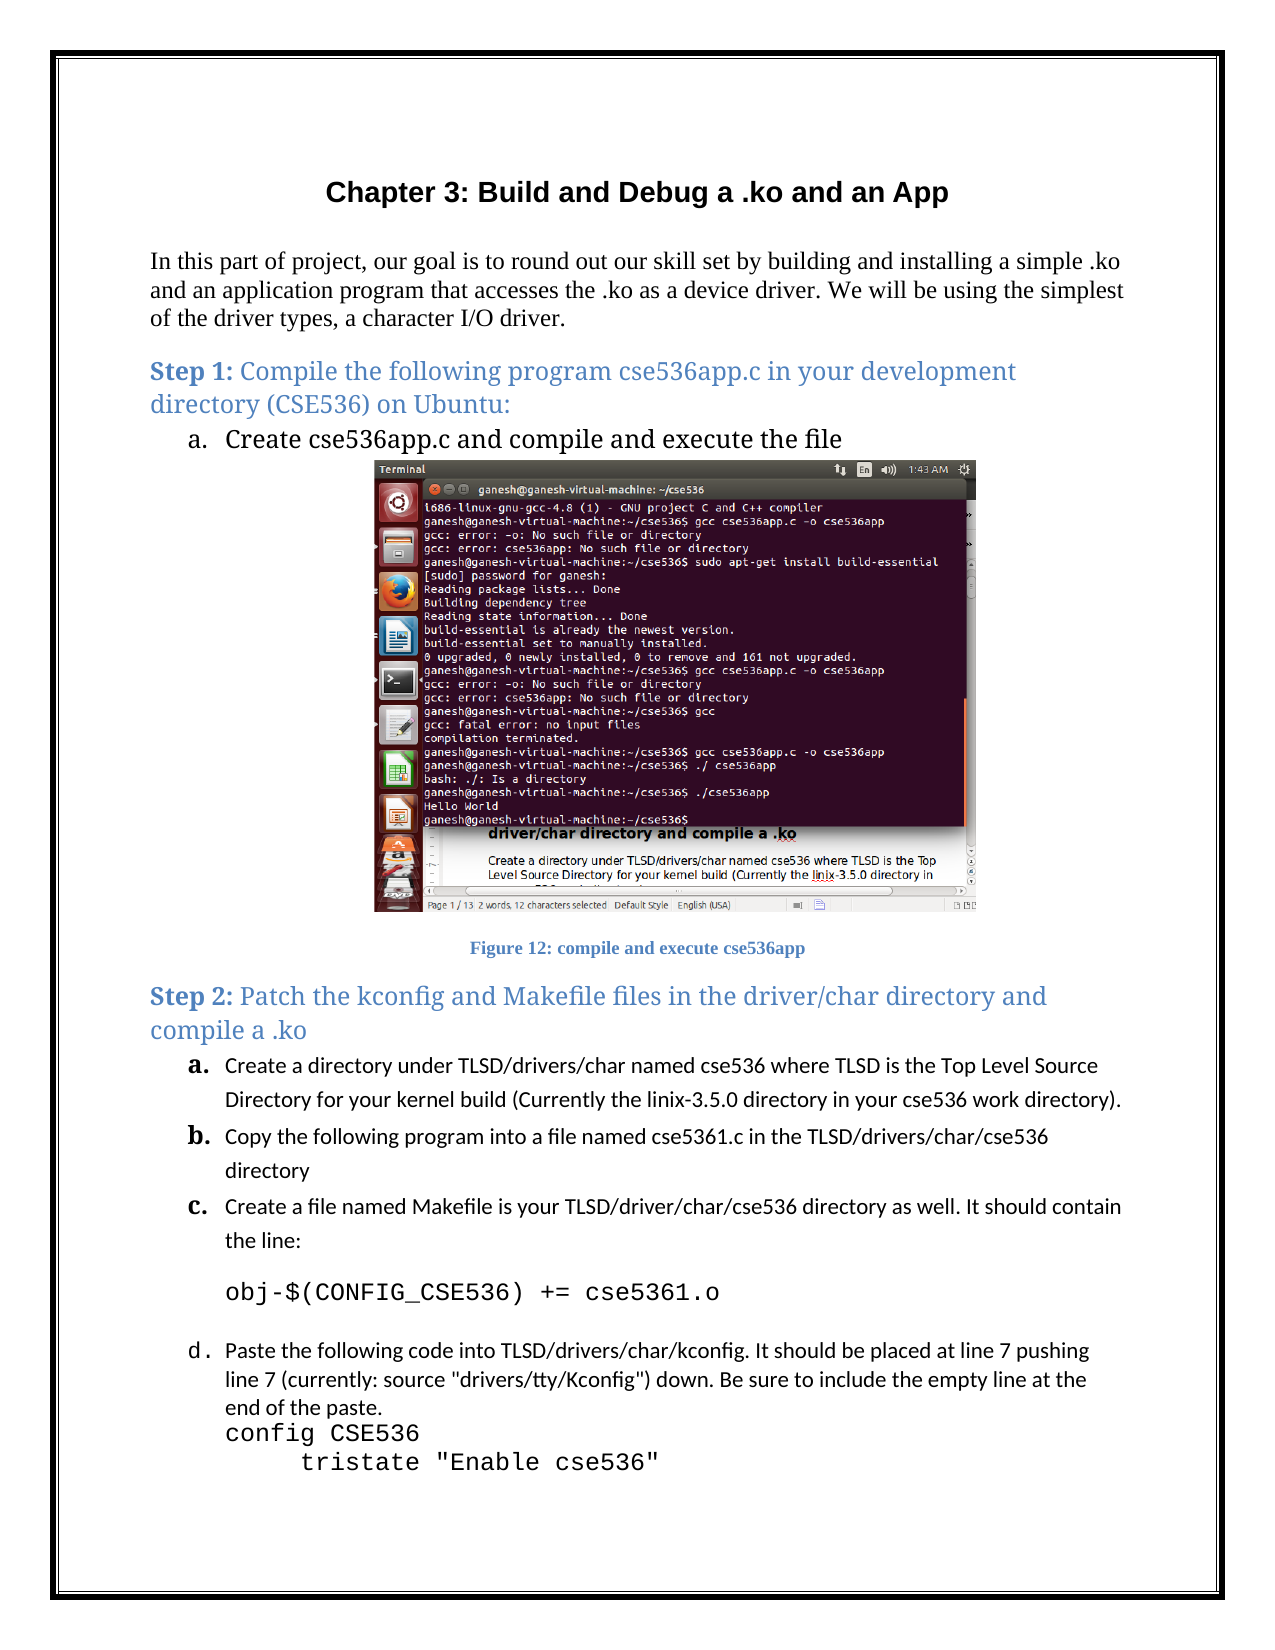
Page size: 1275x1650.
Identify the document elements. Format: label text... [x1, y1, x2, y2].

text obj-$(CONFIG_CSE536) += cse5361.o [150, 1279, 1125, 1307]
list Create a directory under TLSD/drivers/char named cse536 where TLSD is the Top Level Source Directory for your kernel build (Currently the linix-3.5.0 directory in your cse536 work directory). [187, 1047, 1125, 1113]
list Copy the following program into a file named cse5361.c in the TLSD/drivers/char/cse536 directory [187, 1117, 1125, 1184]
text config CSE536 [150, 1421, 1125, 1449]
subtitle Step 2: Patch the kconfig and Makefile files in the driver/char directory and compile a .ko [150, 979, 1125, 1047]
subtitle Chapter 3: Build and Debug a .ko and an App [150, 175, 1125, 208]
list Paste the following code into TLSD/drivers/char/kconfig. It should be placed at line 7 pushing line 7 (currently: source "drivers/tty/Kconfig") down. Be sure to include the empty line at the end of the paste. [187, 1336, 1125, 1421]
list Create cse536app.c and compile and execute the file [187, 421, 1125, 455]
picture [374, 460, 976, 912]
text In this part of project, our goal is to round out our skill set by building and installing a simple .ko and an application program that accesses the .ko as a device driver. We will be using the simplest of the driver types, a character I/O driver. [150, 246, 1125, 332]
subtitle Step 1: Compile the following program cse536app.c in your development directory (CSE536) on Ubuntu: [150, 353, 1125, 421]
list Create a file named Makefile is your TLSD/driver/char/cse536 directory as well. It should contain the line: [187, 1188, 1125, 1254]
text tristate "Enable cse536" [187, 1449, 1125, 1478]
